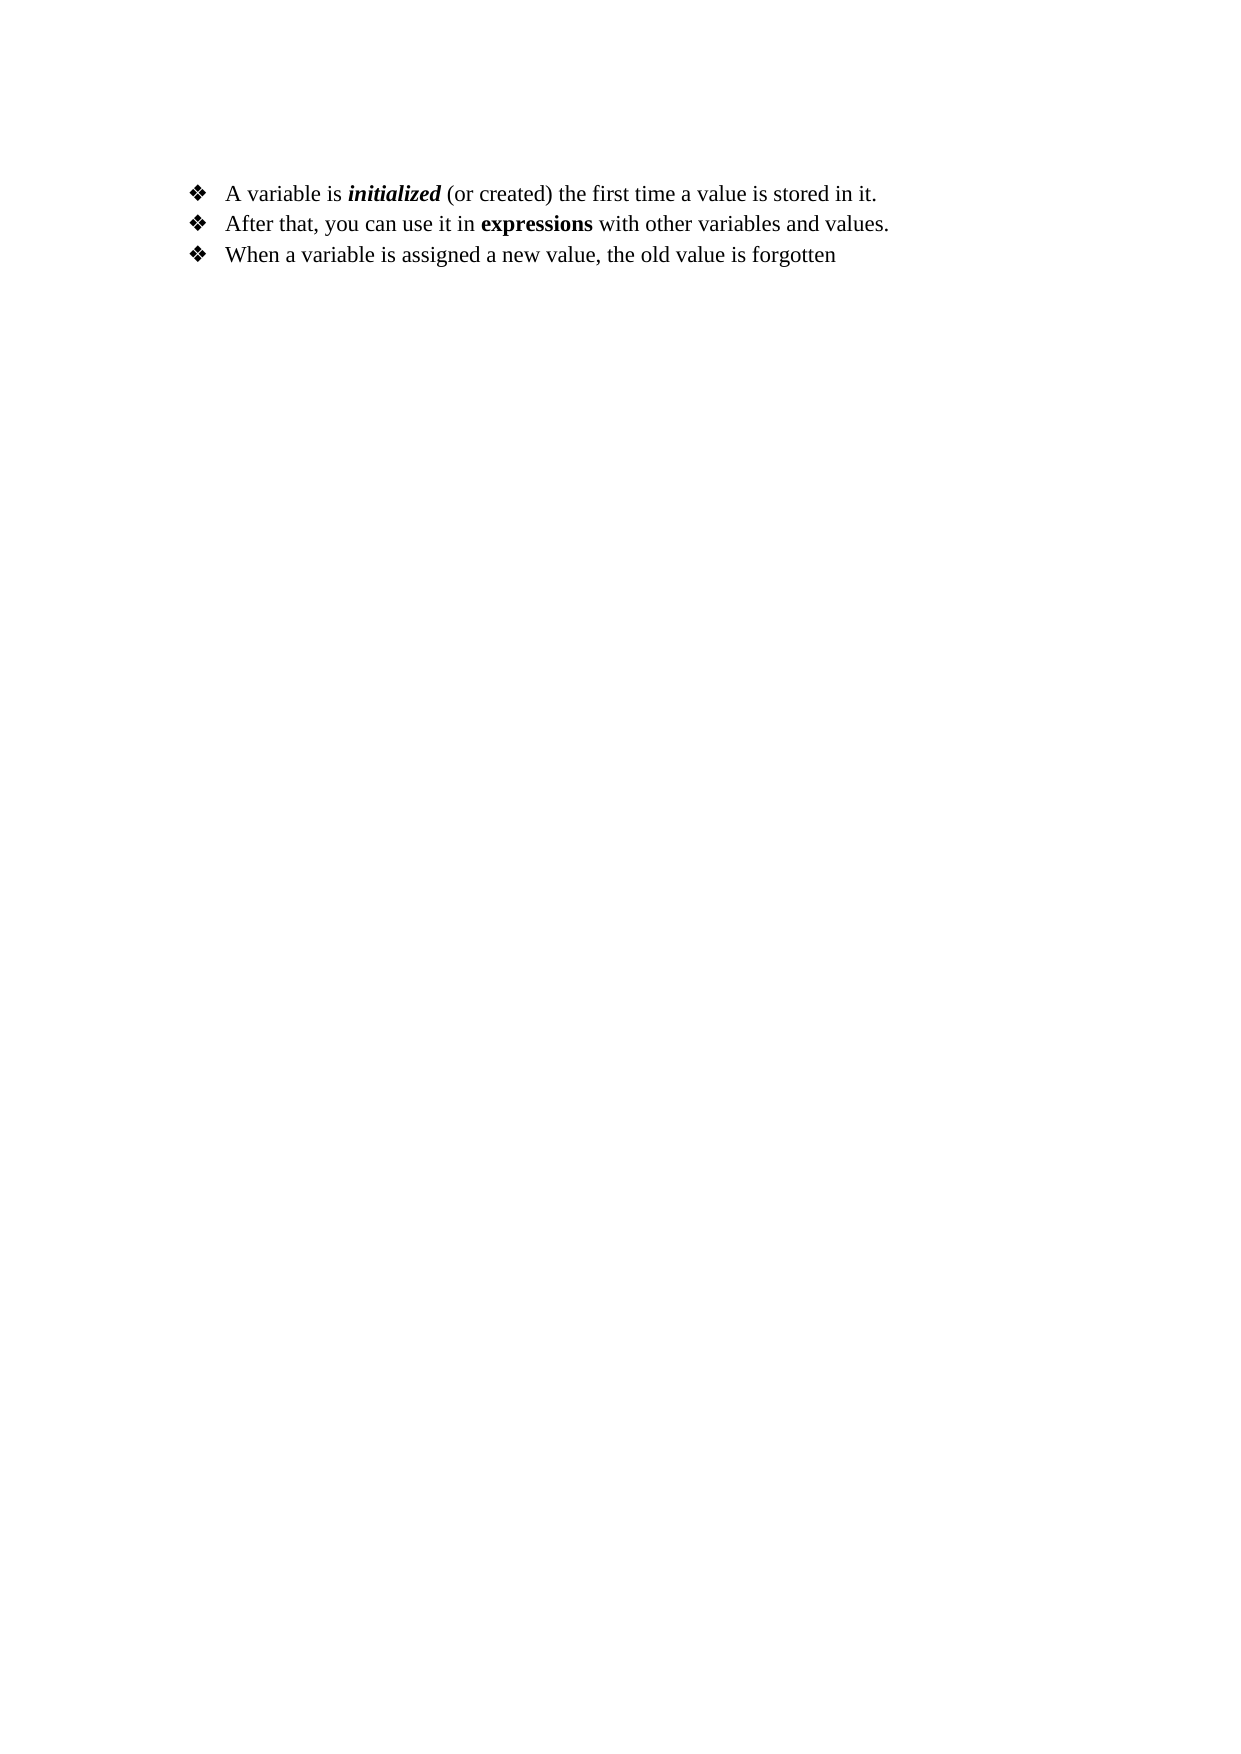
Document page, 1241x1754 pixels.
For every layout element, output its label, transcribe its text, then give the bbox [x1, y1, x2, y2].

list A variable is initialized (or created) the first time a value is stored in it. [187, 180, 1090, 207]
list After that, you can use it in expressions with other variables and values. [187, 210, 1090, 237]
list When a variable is assigned a new value, the old value is forgotten [187, 241, 1090, 267]
